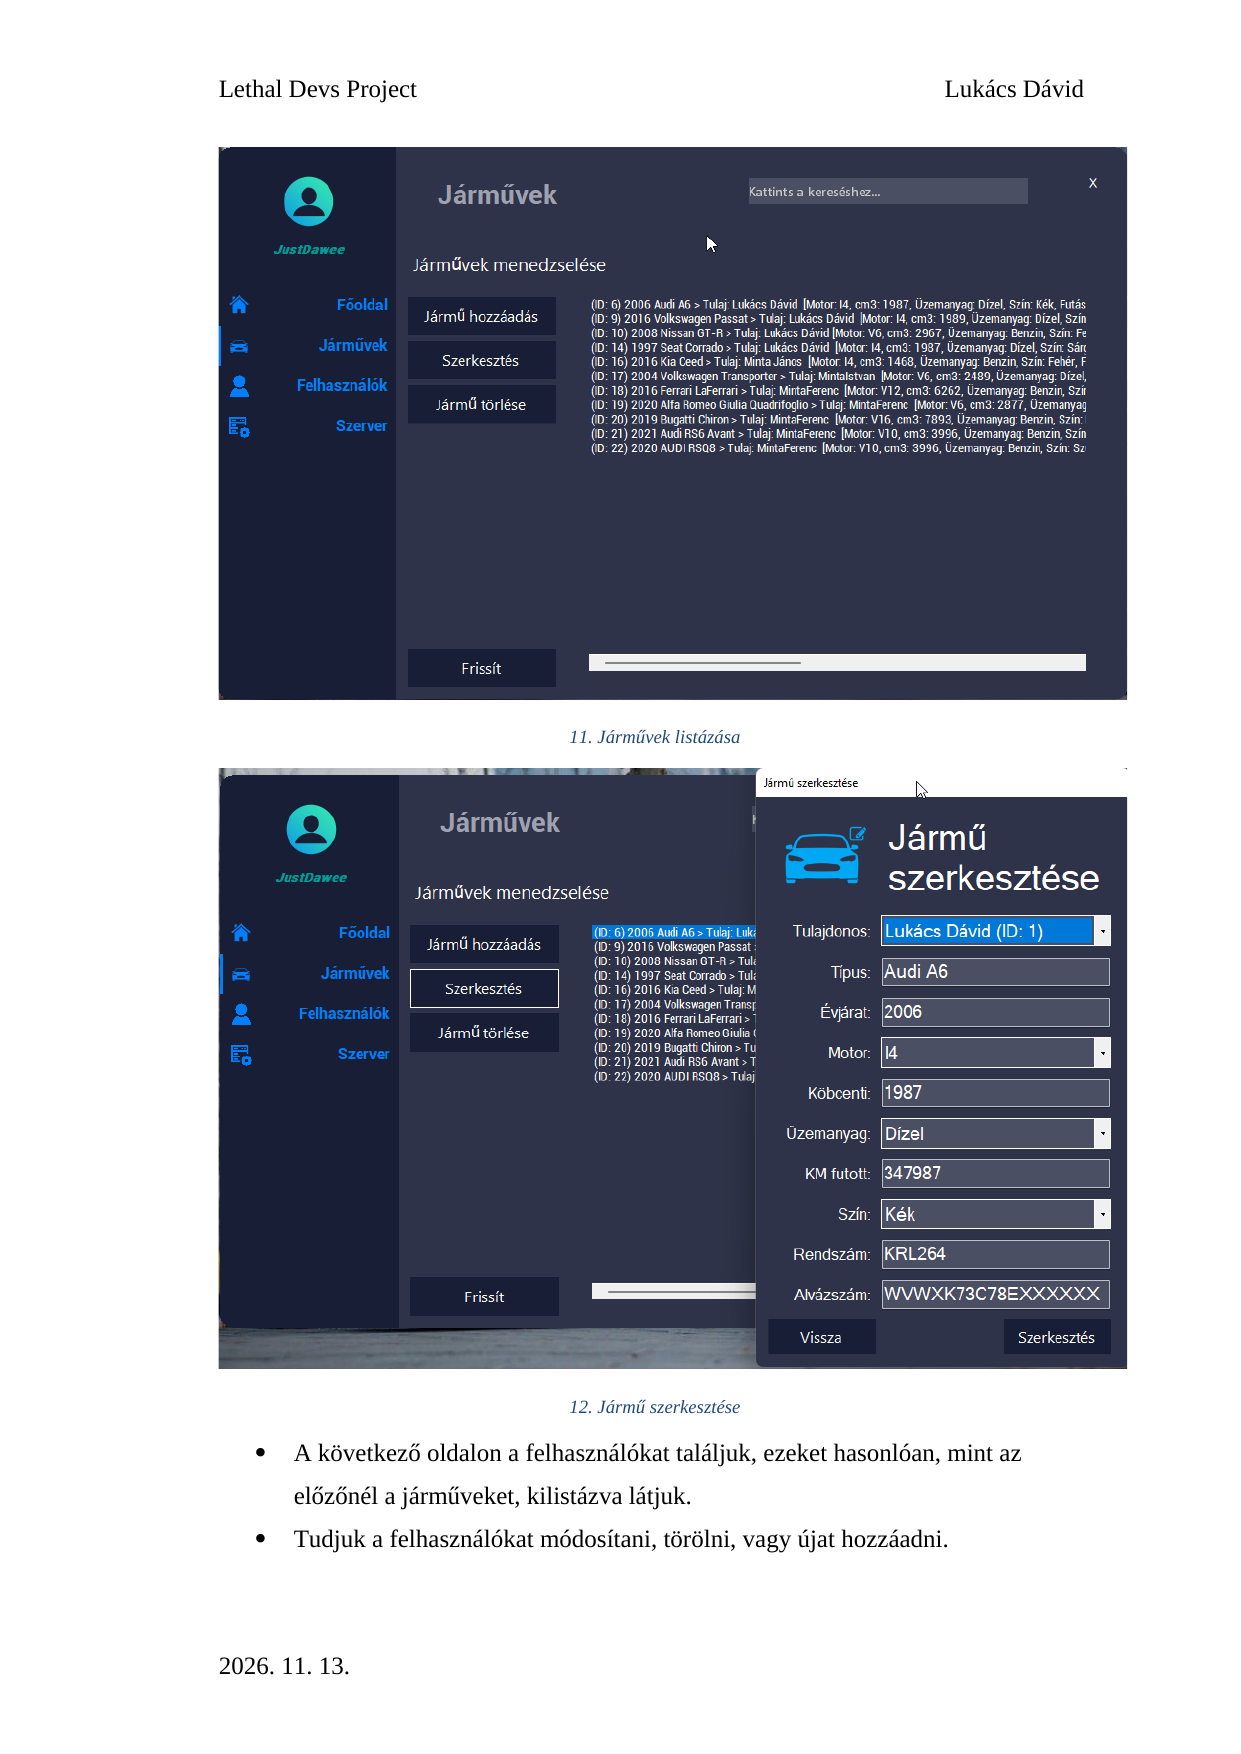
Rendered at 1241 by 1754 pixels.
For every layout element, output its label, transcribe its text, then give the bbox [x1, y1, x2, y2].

picture [218, 147, 1128, 700]
list Tudjuk a felhasználókat módosítani, törölni, vagy újat hozzáadni. [256, 1524, 1092, 1553]
list A következő oldalon a felhasználókat találjuk, ezeket hasonlóan, mint az előzőnél a járműveket, kilistázva látjuk. [256, 1438, 1092, 1510]
text 12. Jármű szerkesztése [183, 1396, 1092, 1417]
picture [218, 768, 1128, 1369]
text 11. Járművek listázása [183, 726, 1092, 748]
